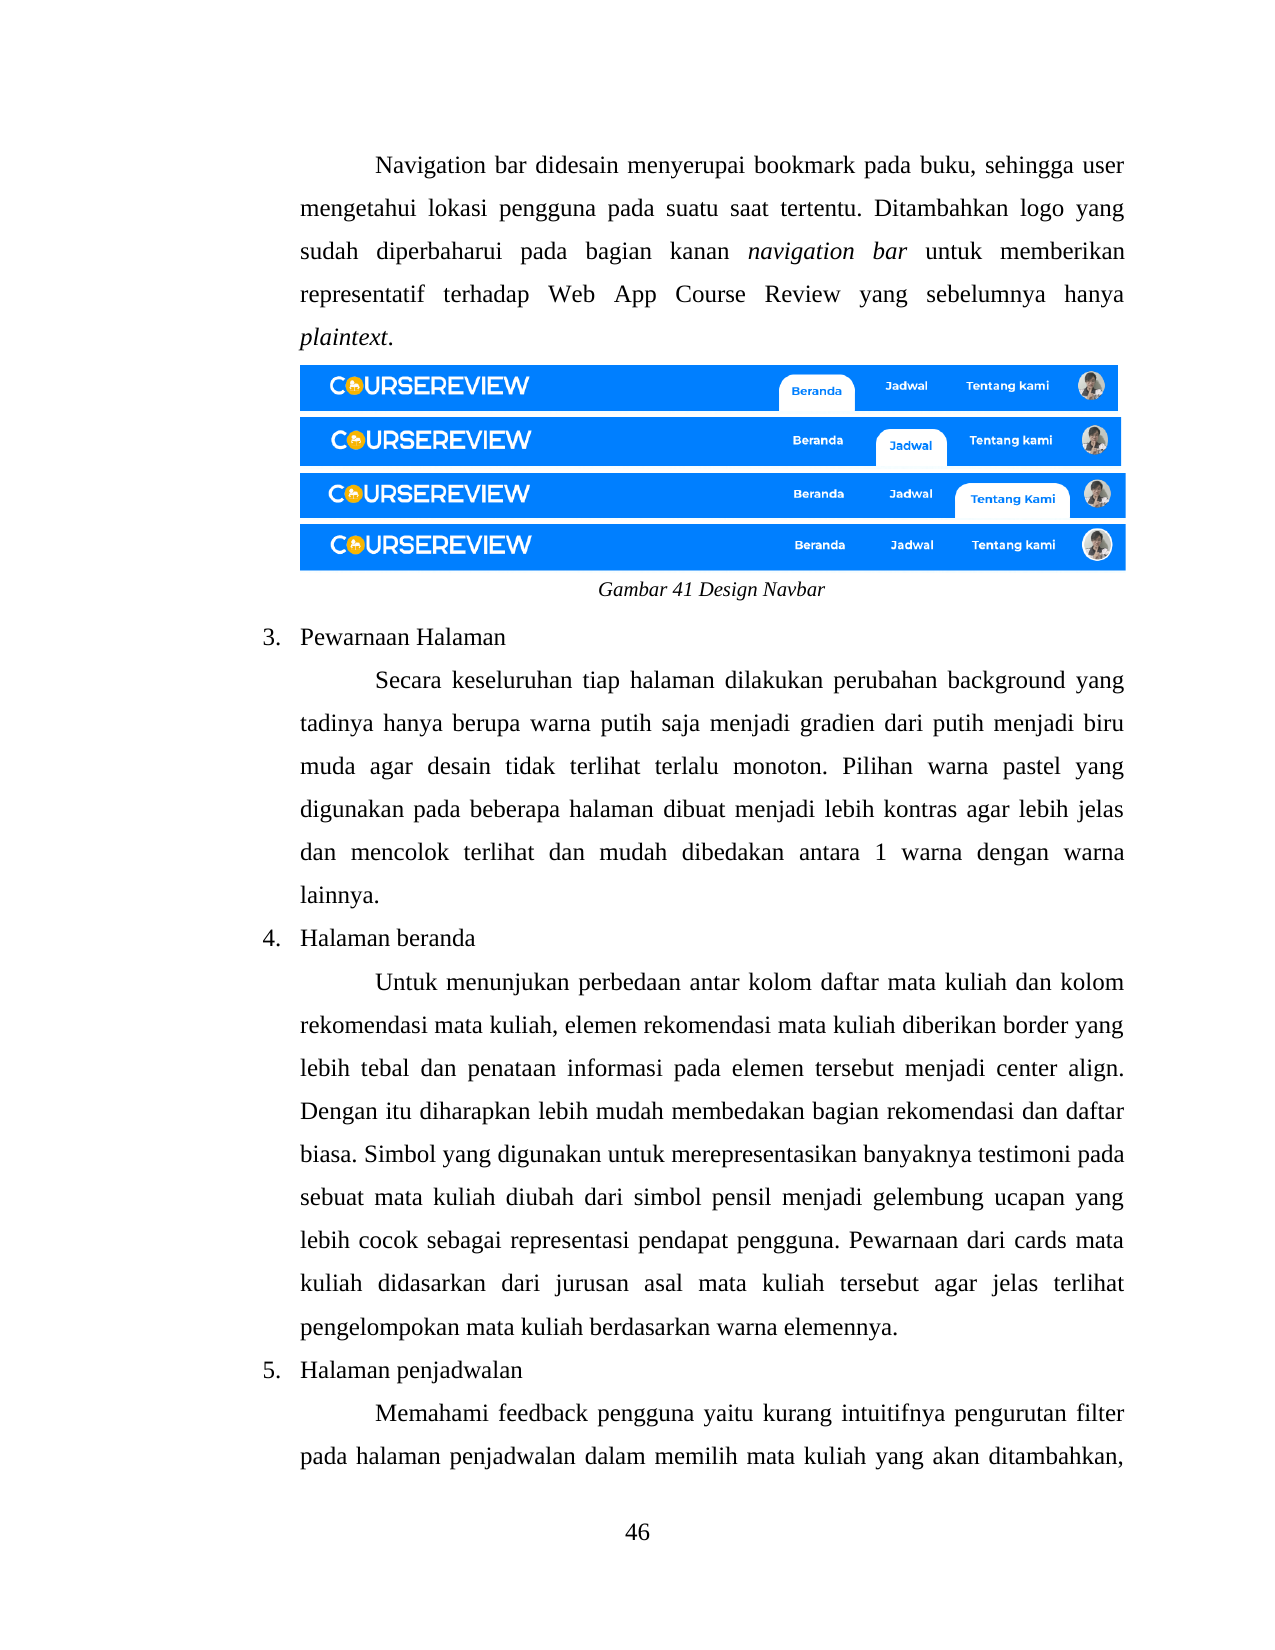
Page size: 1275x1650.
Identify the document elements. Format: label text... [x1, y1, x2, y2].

text Untuk menunjukan perbedaan antar kolom daftar mata kuliah dan kolom rekomendasi mata kuliah, elemen rekomendasi mata kuliah diberikan border yang lebih tebal dan penataan informasi pada elemen tersebut menjadi center align. Dengan itu diharapkan lebih mudah membedakan bagian rekomendasi dan daftar biasa. Simbol yang digunakan untuk merepresentasikan banyaknya testimoni pada sebuat mata kuliah diubah dari simbol pensil menjadi gelembung ucapan yang lebih cocok sebagai representasi pendapat pengguna. Pewarnaan dari cards mata kuliah didasarkan dari jurusan asal mata kuliah tersebut agar jelas terlihat pengelompokan mata kuliah berdasarkan warna elemennya. [300, 967, 1125, 1340]
list Pewarnaan Halaman [262, 622, 1125, 650]
picture [300, 417, 1122, 469]
text Gambar 41 Design Navbar [225, 577, 1125, 601]
list Halaman penjadwalan [262, 1355, 1125, 1383]
text Navigation bar didesain menyerupai bookmark pada buku, sehingga user mengetahui lokasi pengguna pada suatu saat tertentu. Ditambahkan logo yang sudah diperbaharui pada bagian kanan navigation bar untuk memberikan representatif terhadap Web App Course Review yang sebelumnya hanya plaintext. [300, 150, 1125, 351]
picture [300, 473, 1126, 520]
picture [300, 524, 1126, 573]
list Halaman beranda [262, 923, 1125, 952]
text Secara keseluruhan tiap halaman dilakukan perubahan background yang tadinya hanya berupa warna putih saja menjadi gradien dari putih menjadi biru muda agar desain tidak terlihat terlalu monoton. Pilihan warna pastel yang digunakan pada beberapa halaman dibuat menjadi lebih kontras agar lebih jelas dan mencolok terlihat dan mudah dibedakan antara 1 warna dengan warna lainnya. [300, 665, 1125, 909]
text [300, 1398, 1125, 1470]
picture [300, 365, 1118, 414]
